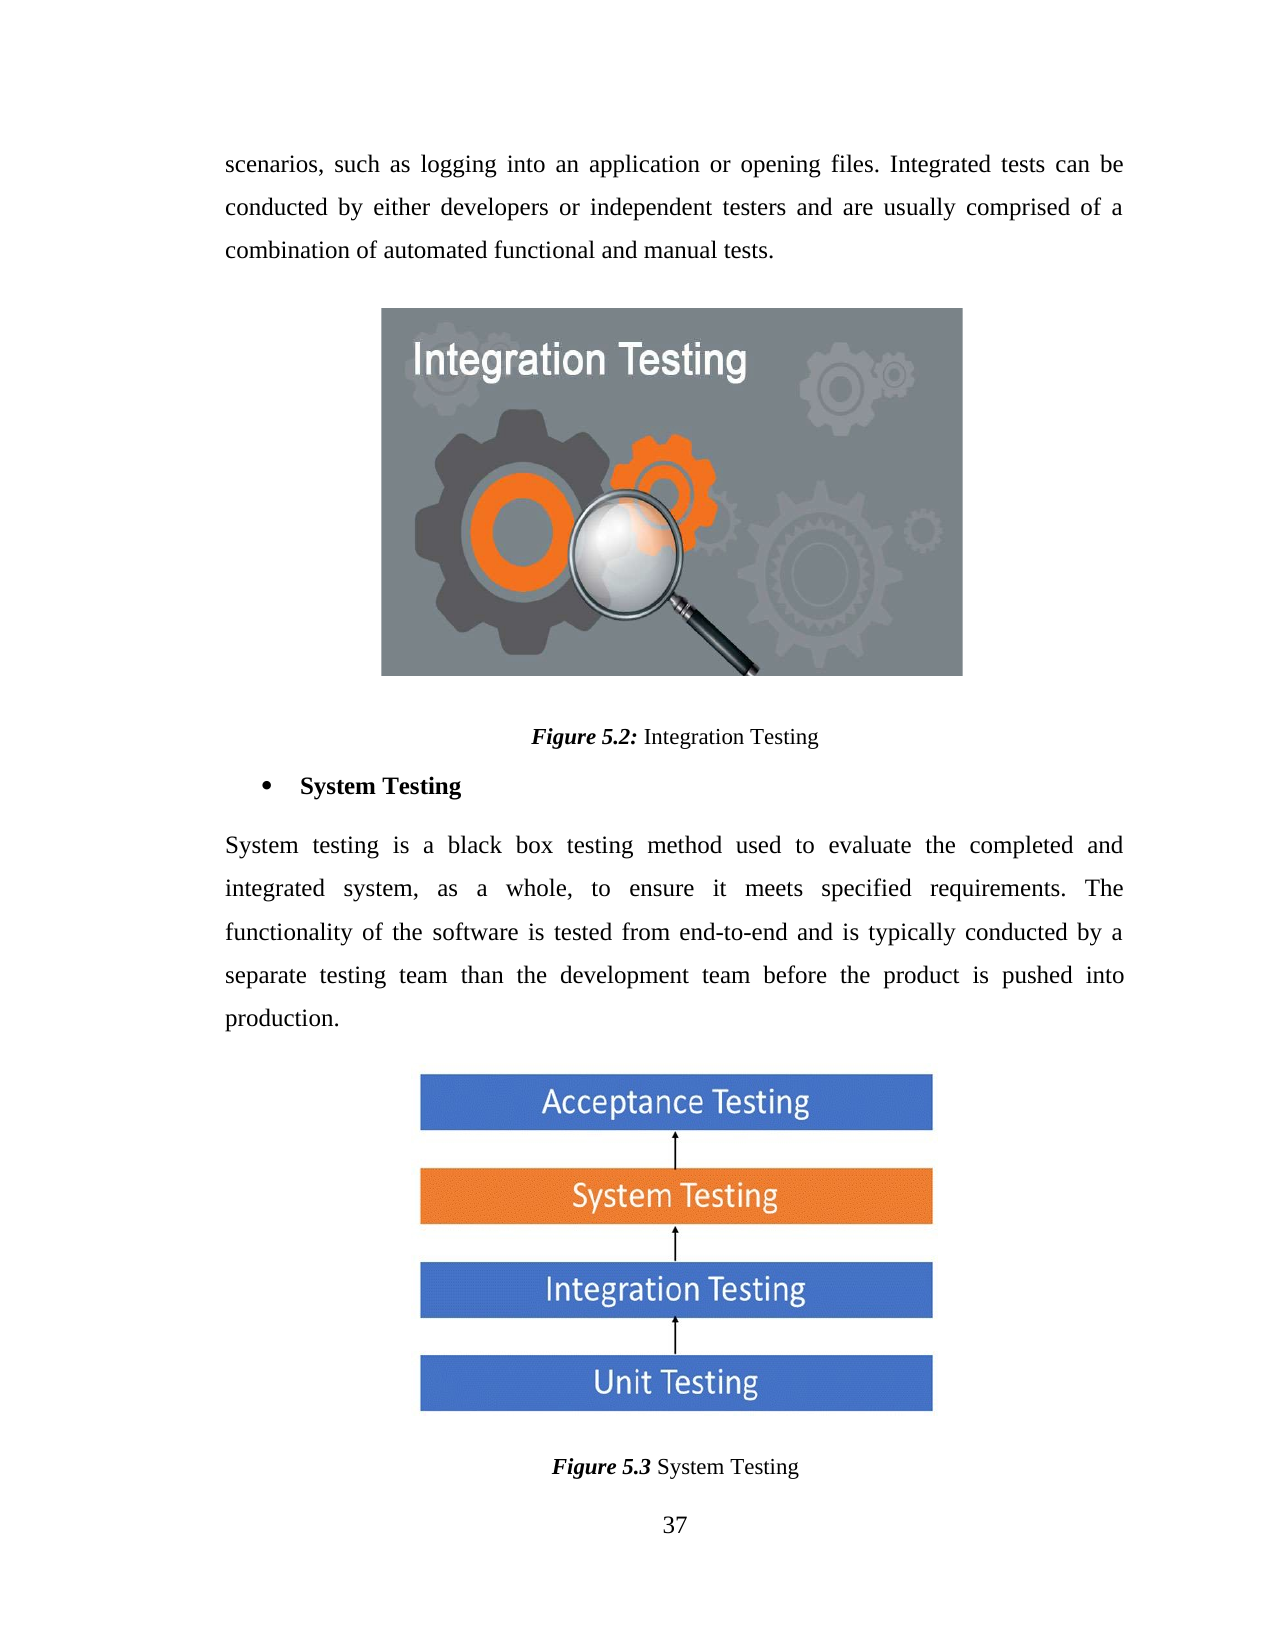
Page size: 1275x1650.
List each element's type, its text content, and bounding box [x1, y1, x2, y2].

text scenarios, such as logging into an application or opening files. Integrated tests can be conducted by either developers or independent testers and are usually comprised of a combination of automated functional and manual tests. [225, 149, 1124, 264]
text System testing is a black box testing method used to evaluate the completed and integrated system, as a whole, to ensure it meets specified requirements. The functionality of the software is tested from end-to-end and is typically conducted by a separate testing team than the development team before the product is pushed into production. [225, 830, 1124, 1032]
subtitle System Testing [262, 771, 461, 800]
text Figure 5.3 System Testing [503, 1453, 847, 1479]
text Figure 5.2: Integration Testing [531, 723, 1239, 750]
picture [381, 308, 963, 676]
picture [411, 1063, 938, 1416]
